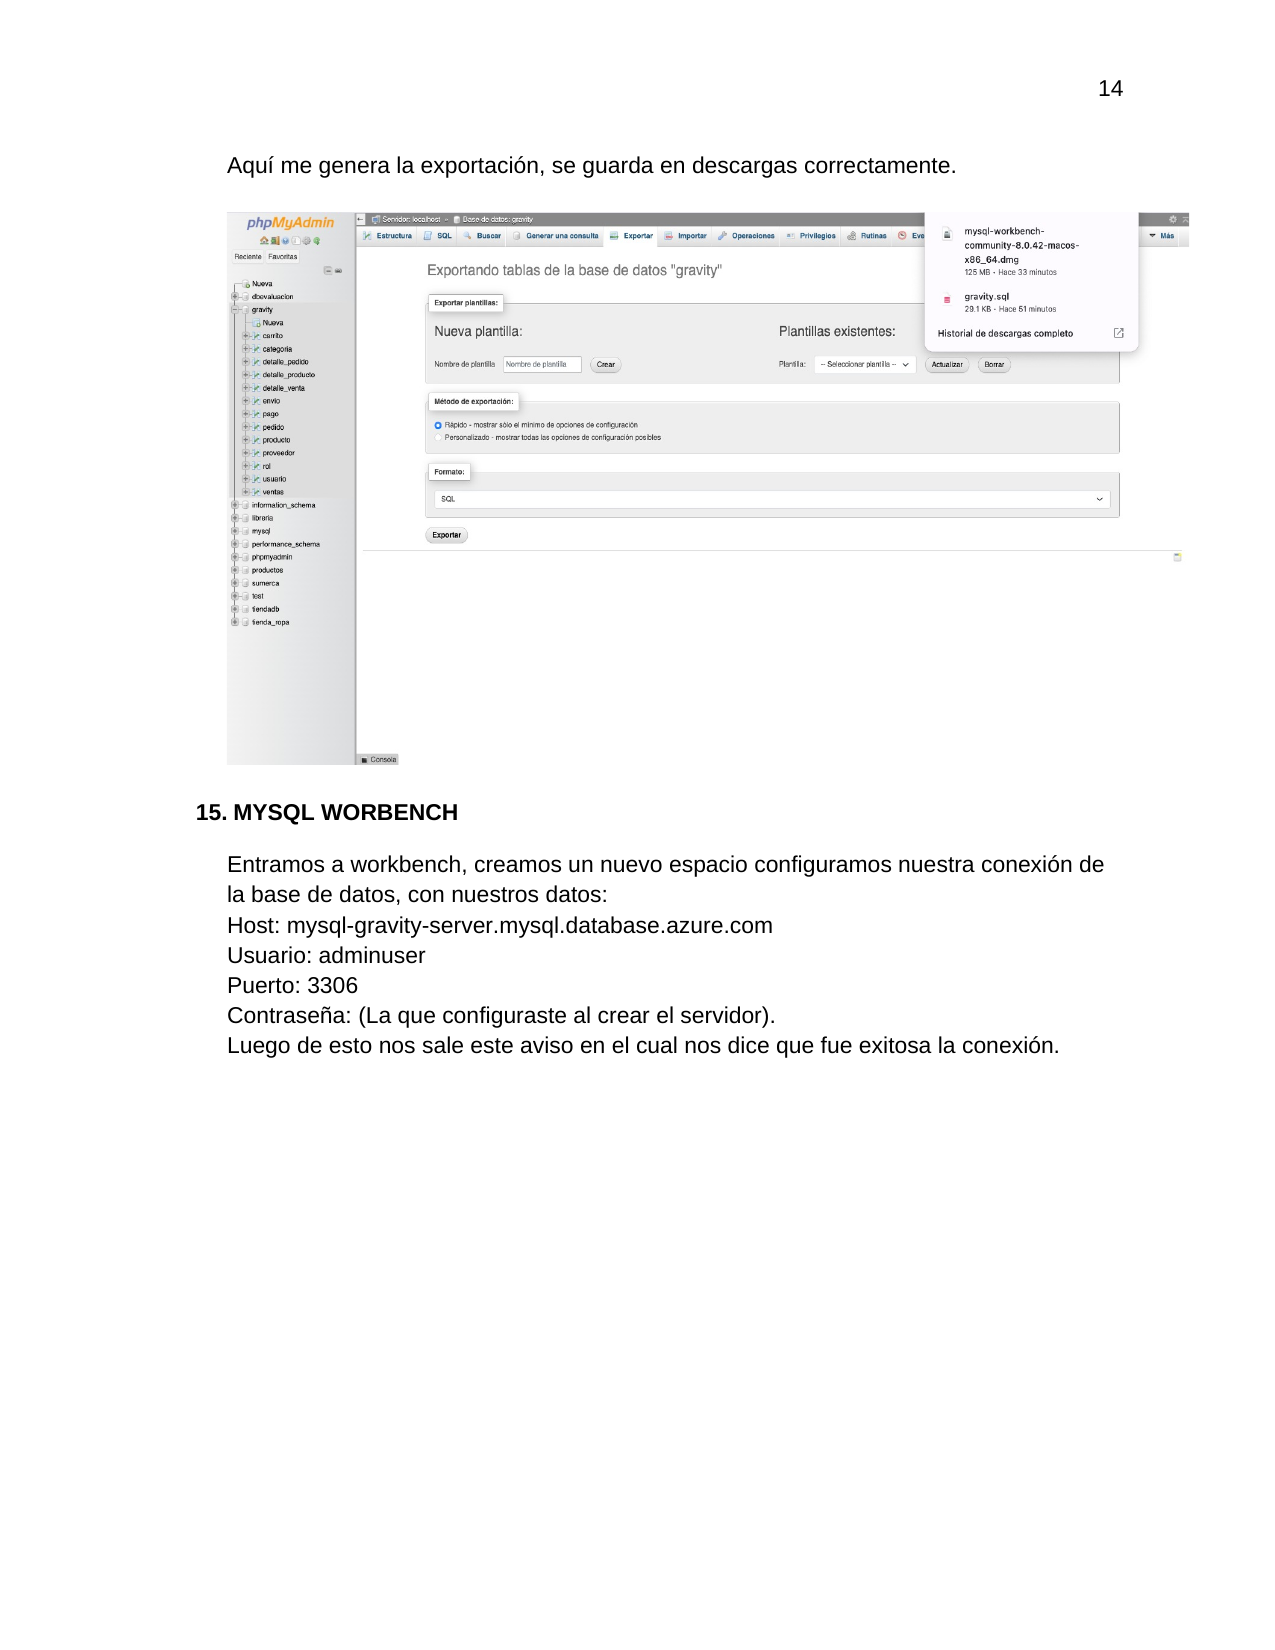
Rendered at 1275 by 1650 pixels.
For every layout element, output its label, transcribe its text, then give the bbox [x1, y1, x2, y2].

text Luego de esto nos sale este aviso en el cual nos dice que fue exitosa la conexión. [227, 1032, 1123, 1059]
text Usuario: adminuser [227, 942, 1123, 968]
picture [226, 212, 1190, 765]
text Entramos a workbench, creamos un nuevo espacio configuramos nuestra conexión de la base de datos, con nuestros datos: [227, 851, 1123, 908]
text Contraseña: (La que configuraste al crear el servidor). [227, 1002, 1123, 1028]
text Host: mysql-gravity-server.mysql.database.azure.com [227, 912, 1123, 938]
text Puerto: 3306 [227, 972, 1123, 998]
text Aquí me genera la exportación, se guarda en descargas correctamente. [227, 152, 1123, 178]
subtitle MYSQL WORBENCH [196, 798, 1123, 825]
